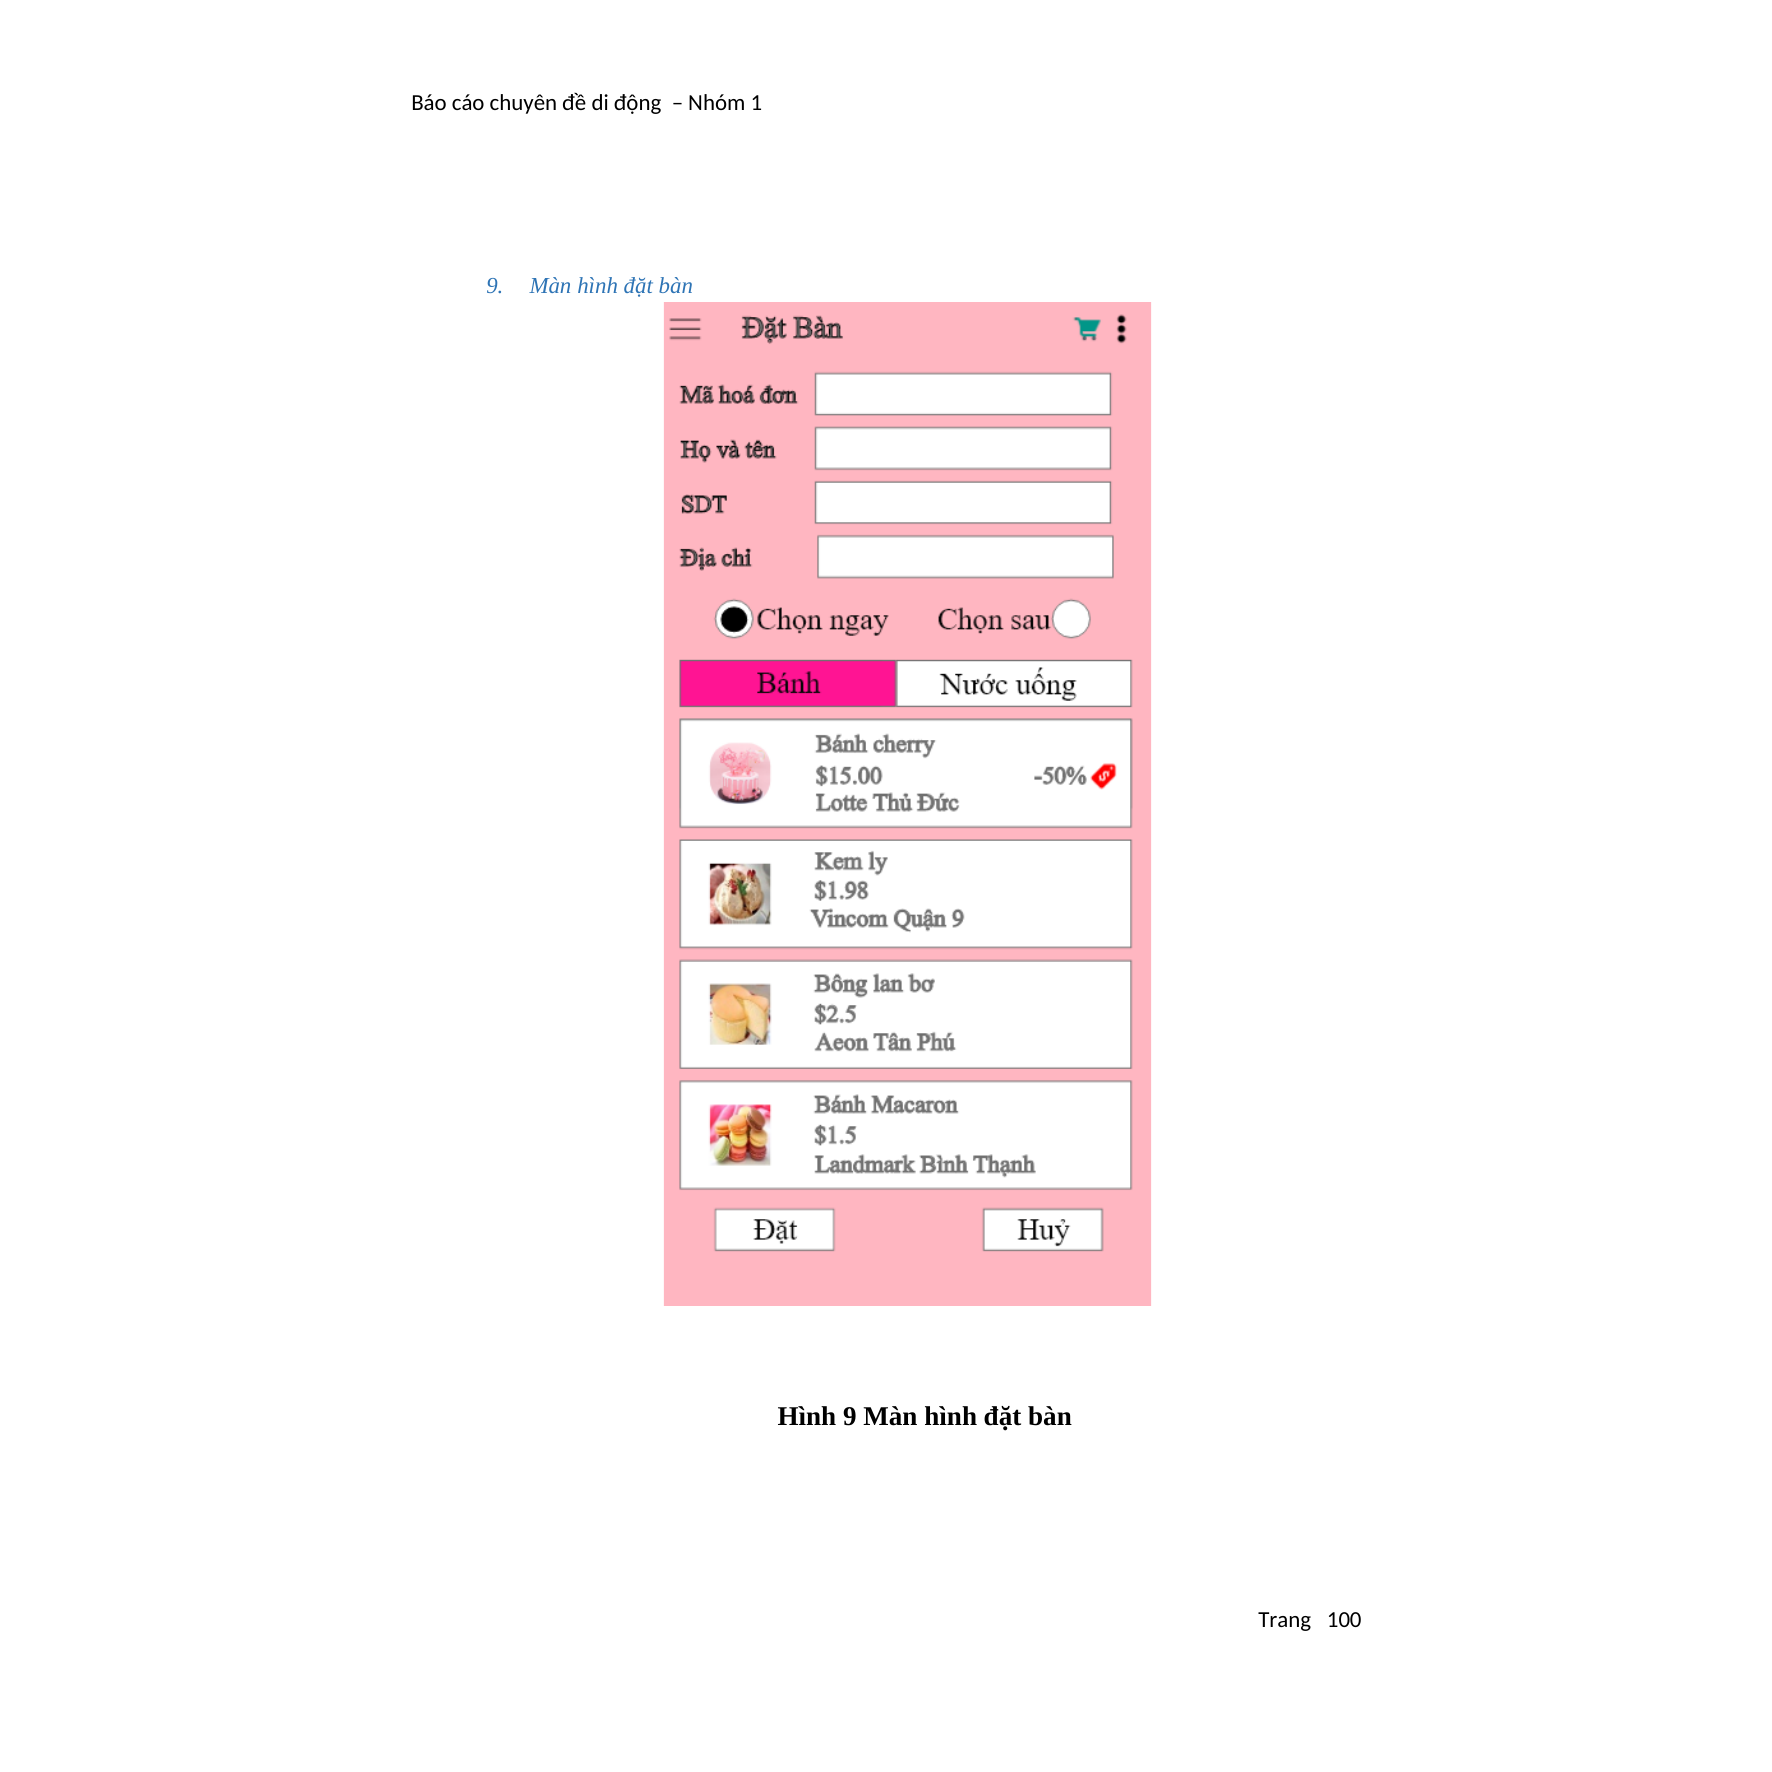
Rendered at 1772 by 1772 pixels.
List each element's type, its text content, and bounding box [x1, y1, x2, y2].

picture [663, 302, 1152, 1306]
text Hình 9 Màn hình đặt bàn [486, 1400, 1363, 1432]
subtitle Màn hình đặt bàn [486, 272, 1361, 299]
